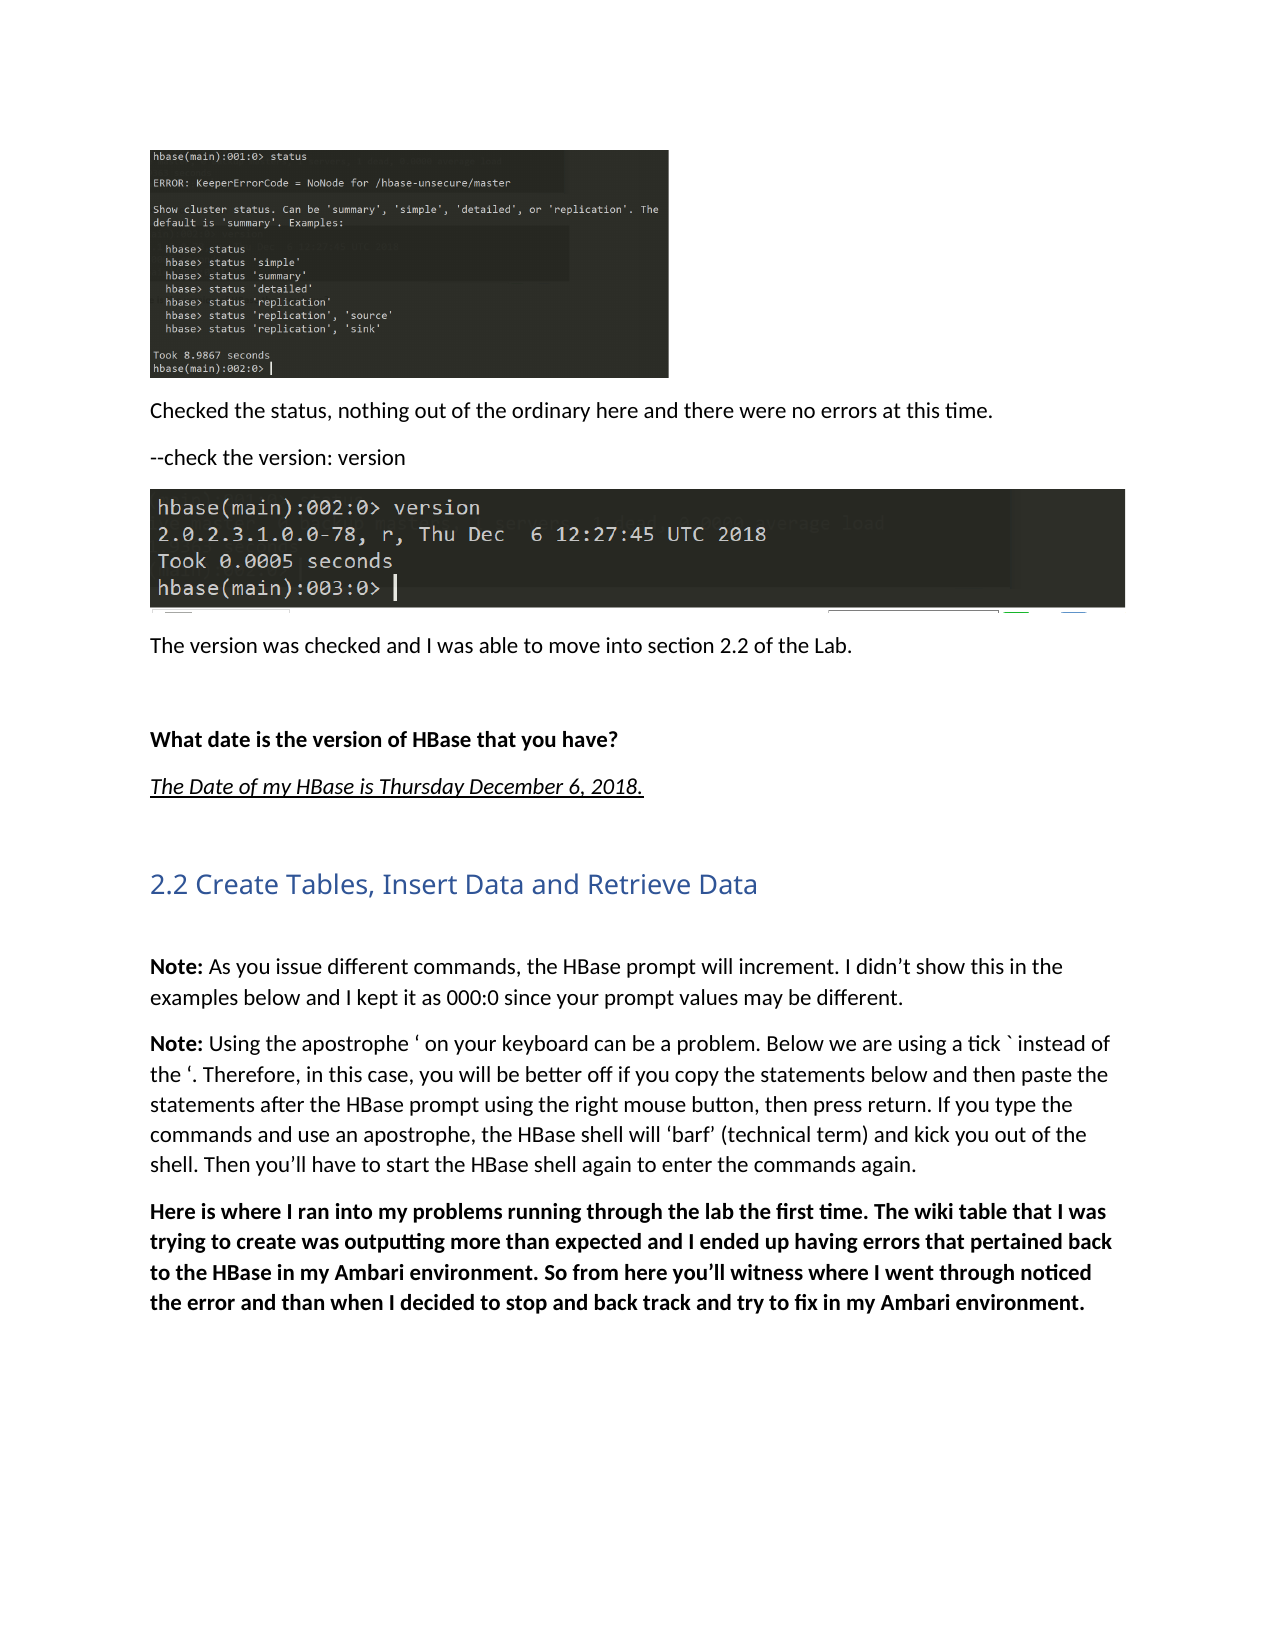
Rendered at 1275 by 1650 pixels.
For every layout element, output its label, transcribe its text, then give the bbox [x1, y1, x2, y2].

text The Date of my HBase is Thursday December 6, 2018. [150, 772, 1125, 800]
picture [150, 150, 669, 378]
picture [150, 489, 1125, 613]
text Note: As you issue different commands, the HBase prompt will increment. I didn’t show this in the examples below and I kept it as 000:0 since your prompt values may be different. [150, 952, 1125, 1011]
text Checked the status, nothing out of the ordinary here and there were no errors at this time. [150, 396, 1125, 424]
text Here is where I ran into my problems running through the lab the first time. The wiki table that I was trying to create was outputting more than expected and I ended up having errors that pertained back to the HBase in my Ambari environment. So from here you’ll witness where I went through noticed the error and than when I decided to stop and back track and try to fix in my Ambari environment. [150, 1197, 1125, 1316]
subtitle 2.2 Create Tables, Insert Data and Retrieve Data [150, 866, 1125, 903]
text The version was checked and I was able to move into section 2.2 of the Lab. [150, 631, 1125, 659]
text Note: Using the apostrophe ‘ on your keyboard can be a problem. Below we are using a tick ` instead of the ‘. Therefore, in this case, you will be better off if you copy the statements below and then paste the statements after the HBase prompt using the right mouse button, then press return. If you type the commands and use an apostrophe, the HBase shell will ‘barf’ (technical term) and kick you out of the shell. Then you’ll have to start the HBase shell again to enter the commands again. [150, 1029, 1125, 1178]
text What date is the version of HBase that you have? [150, 725, 1125, 753]
text --check the version: version [150, 443, 1125, 471]
